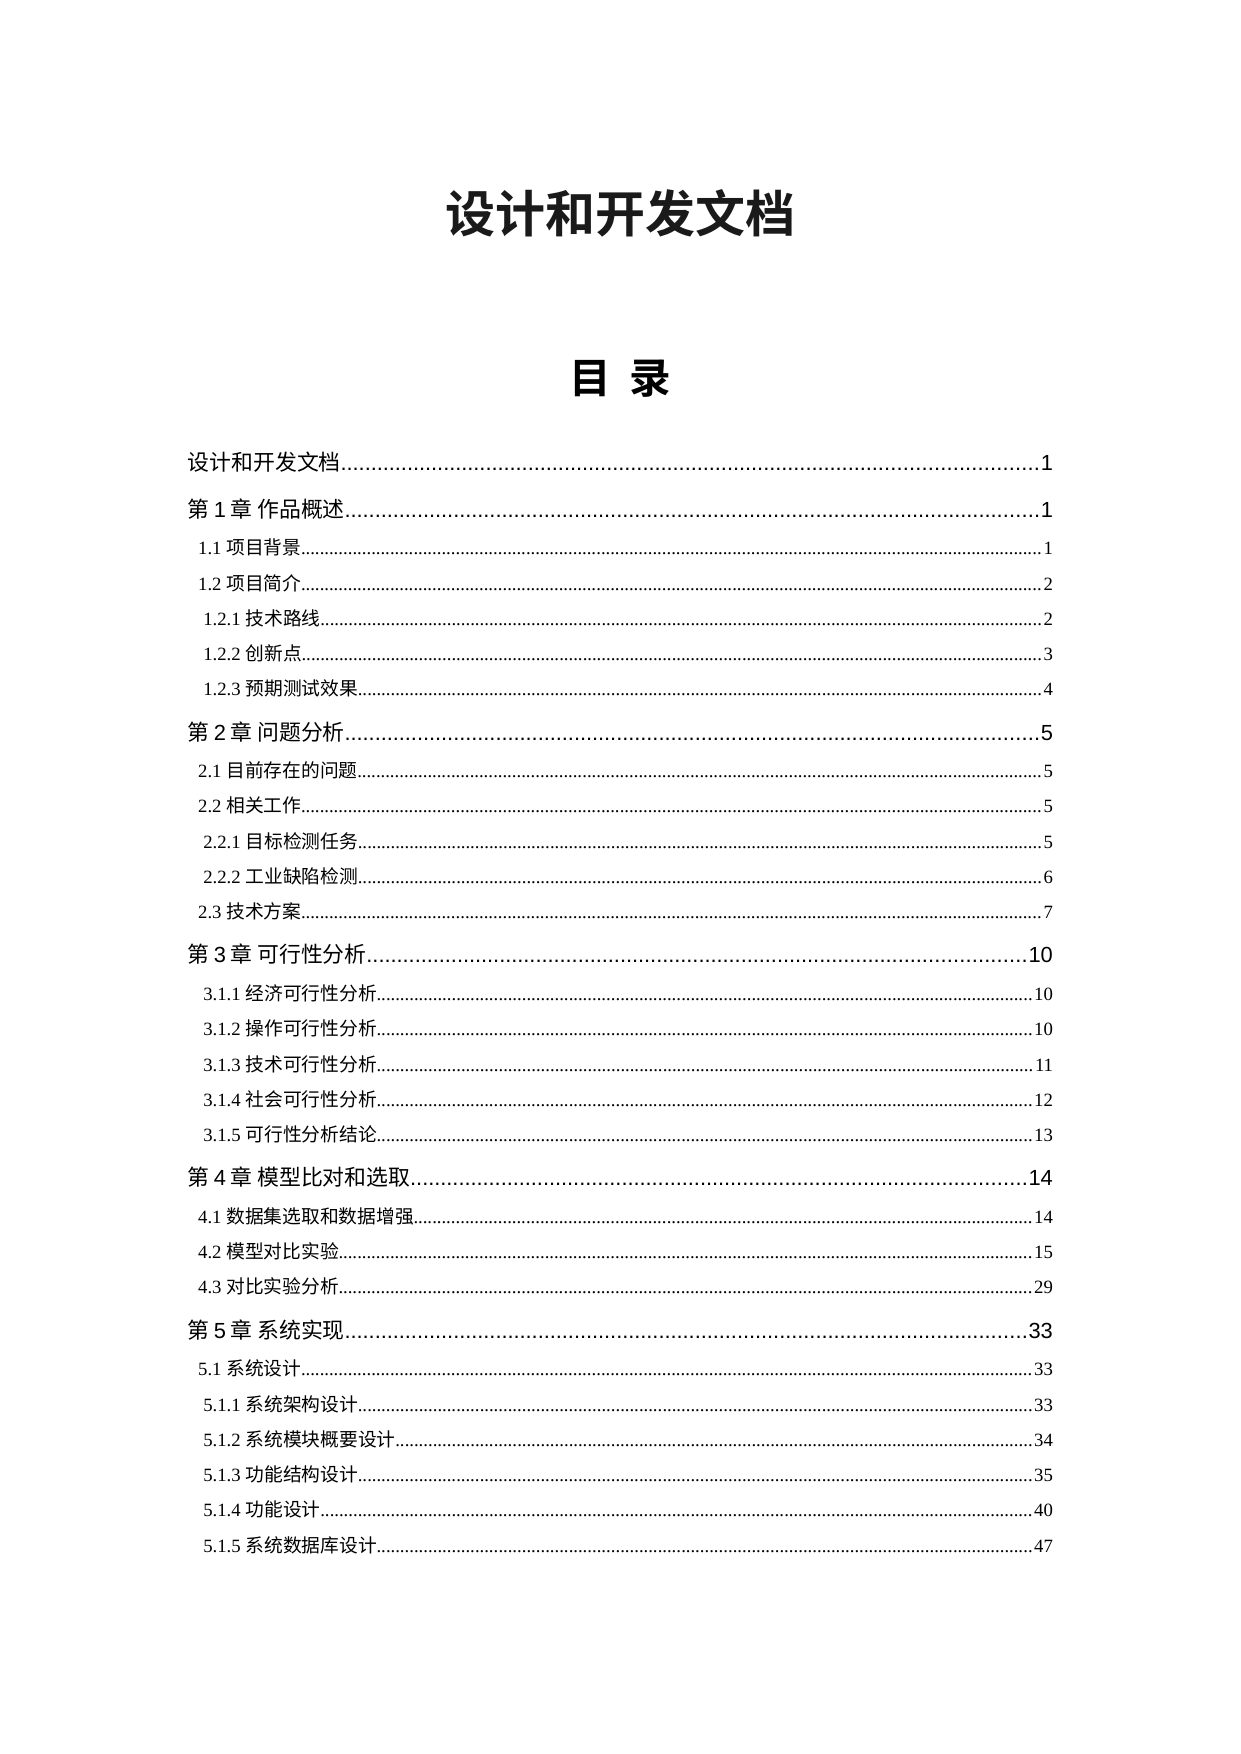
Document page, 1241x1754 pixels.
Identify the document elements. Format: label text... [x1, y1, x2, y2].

title 设计和开发文档 [187, 162, 1053, 259]
